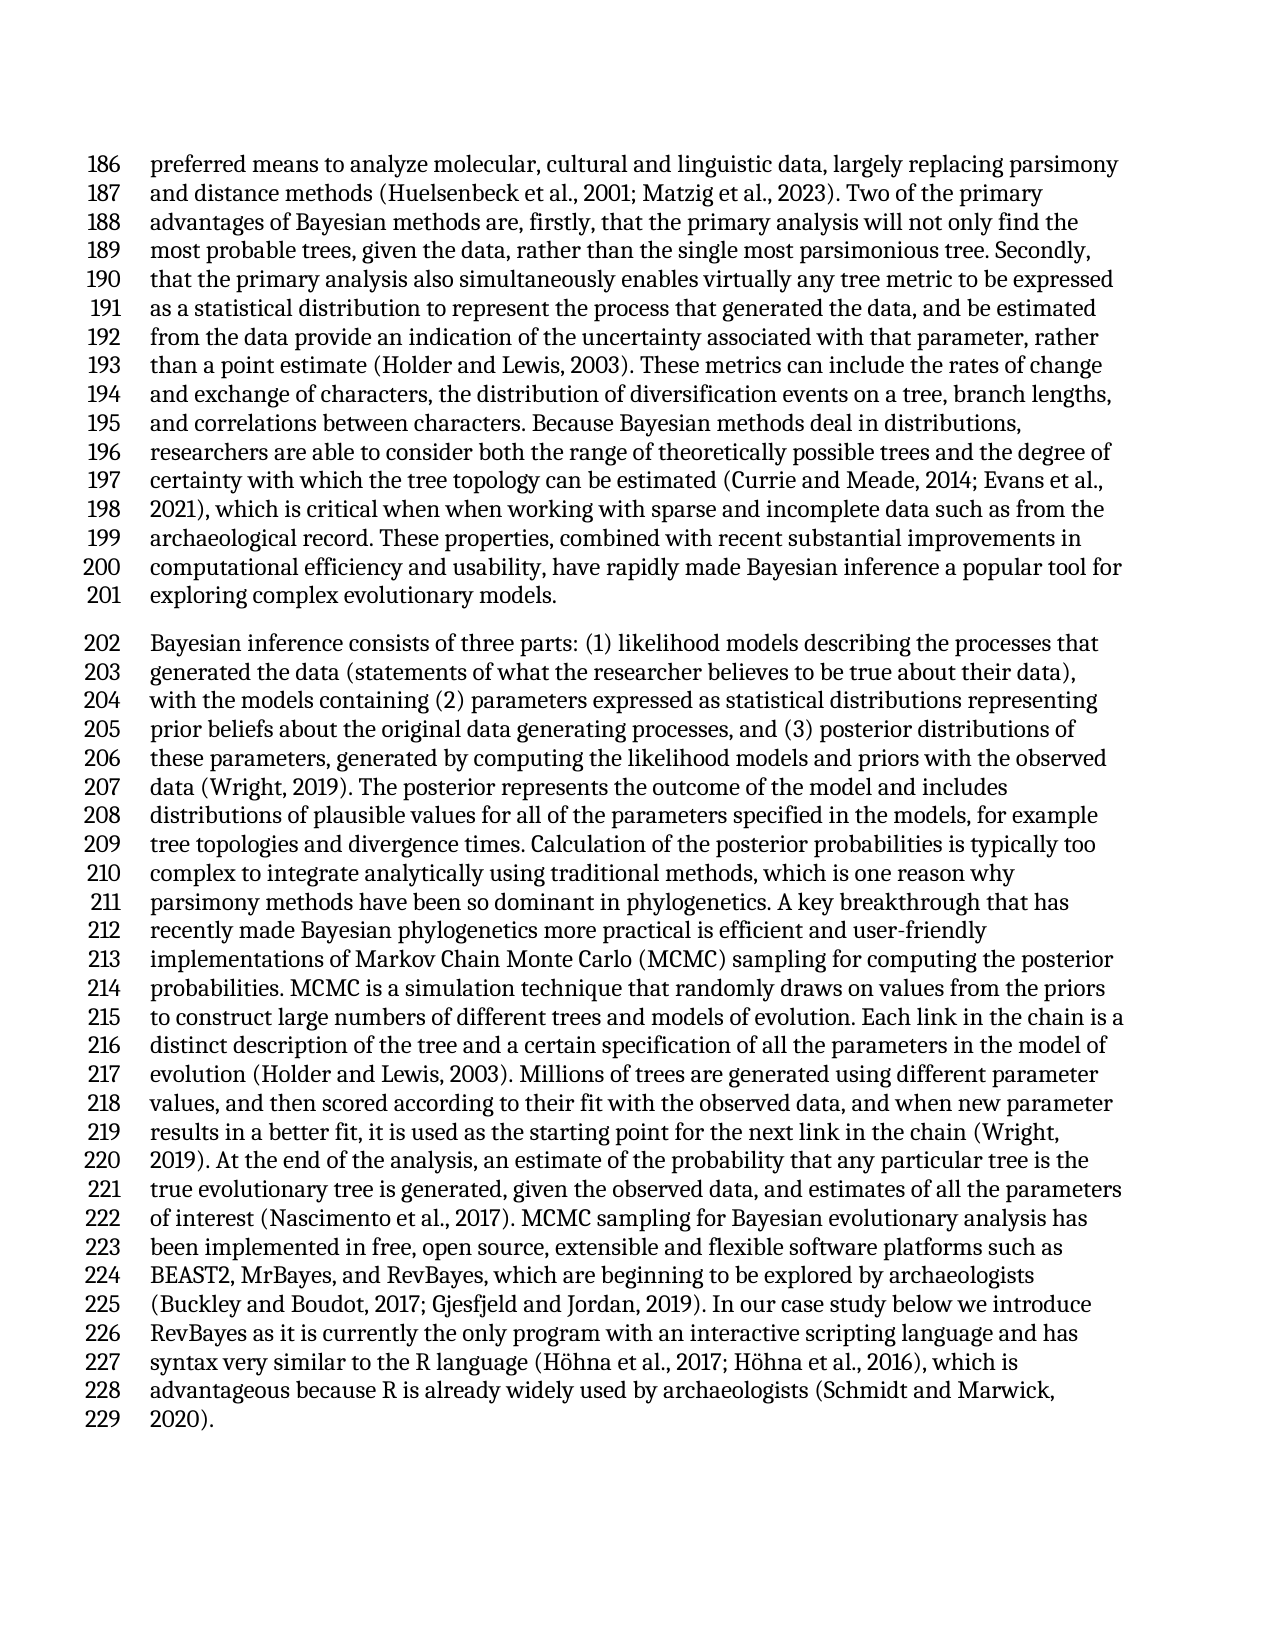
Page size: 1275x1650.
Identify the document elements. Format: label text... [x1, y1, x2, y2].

text Bayesian inference consists of three parts: (1) likelihood models describing the processes that generated the data (statements of what the researcher believes to be true about their data), with the models containing (2) parameters expressed as statistical distributions representing prior beliefs about the original data generating processes, and (3) posterior distributions of these parameters, generated by computing the likelihood models and priors with the observed data (Wright, 2019). The posterior represents the outcome of the model and includes distributions of plausible values for all of the parameters specified in the models, for example tree topologies and divergence times. Calculation of the posterior probabilities is typically too complex to integrate analytically using traditional methods, which is one reason why parsimony methods have been so dominant in phylogenetics. A key breakthrough that has recently made Bayesian phylogenetics more practical is efficient and user-friendly implementations of Markov Chain Monte Carlo (MCMC) sampling for computing the posterior probabilities. MCMC is a simulation technique that randomly draws on values from the priors to construct large numbers of different trees and models of evolution. Each link in the chain is a distinct description of the tree and a certain specification of all the parameters in the model of evolution (Holder and Lewis, 2003). Millions of trees are generated using different parameter values, and then scored according to their fit with the observed data, and when new parameter results in a better fit, it is used as the starting point for the next link in the chain (Wright, 2019). At the end of the analysis, an estimate of the probability that any particular tree is the true evolutionary tree is generated, given the observed data, and estimates of all the parameters of interest (Nascimento et al., 2017). MCMC sampling for Bayesian evolutionary analysis has been implemented in free, open source, extensible and flexible software platforms such as BEAST2, MrBayes, and RevBayes, which are beginning to be explored by archaeologists (Buckley and Boudot, 2017; Gjesfjeld and Jordan, 2019). In our case study below we introduce RevBayes as it is currently the only program with an interactive scripting language and has syntax very similar to the R language (Höhna et al., 2017; Höhna et al., 2016), which is advantageous because R is already widely used by archaeologists (Schmidt and Marwick, 2020). [150, 629, 1125, 1434]
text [150, 150, 1125, 610]
